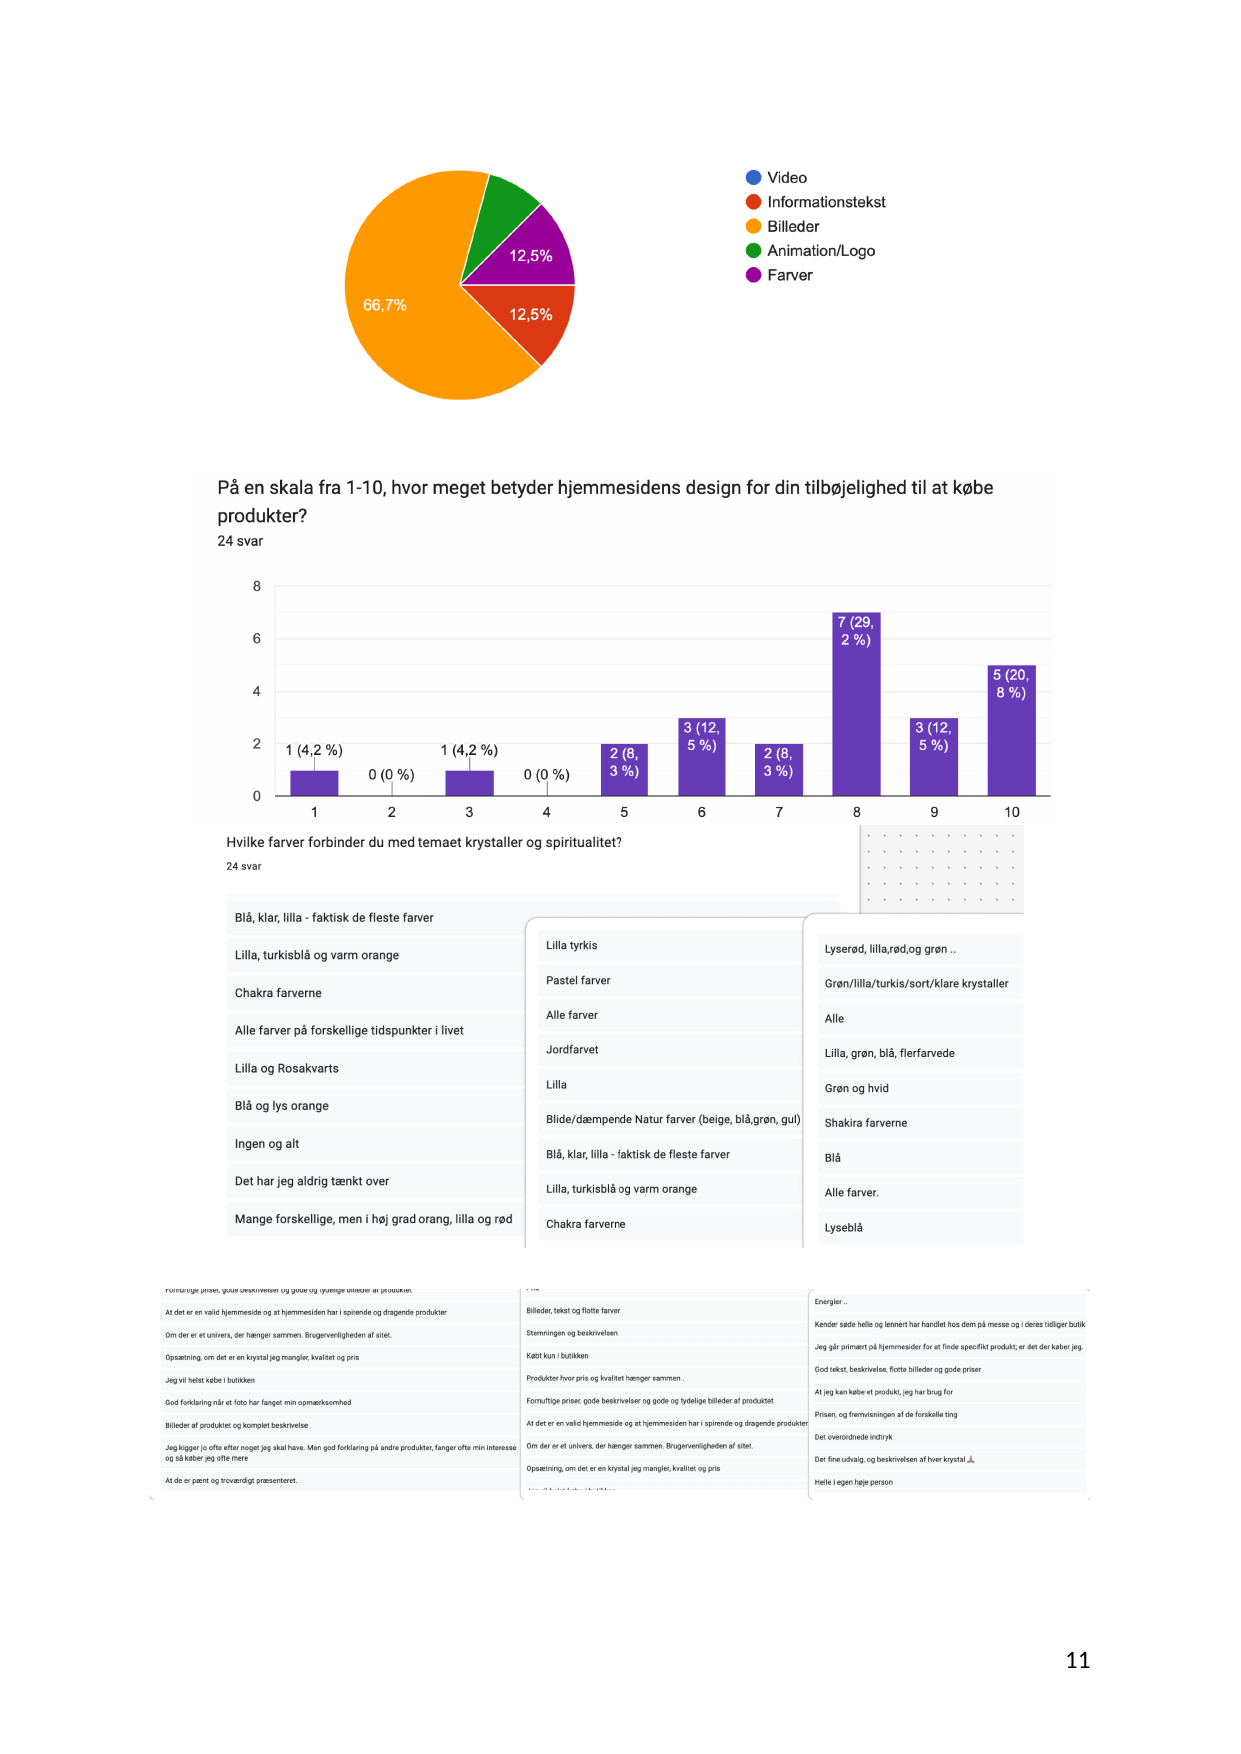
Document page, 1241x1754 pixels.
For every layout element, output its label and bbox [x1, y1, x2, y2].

picture [150, 150, 1091, 404]
picture [189, 466, 1051, 1248]
picture [150, 1289, 1091, 1500]
